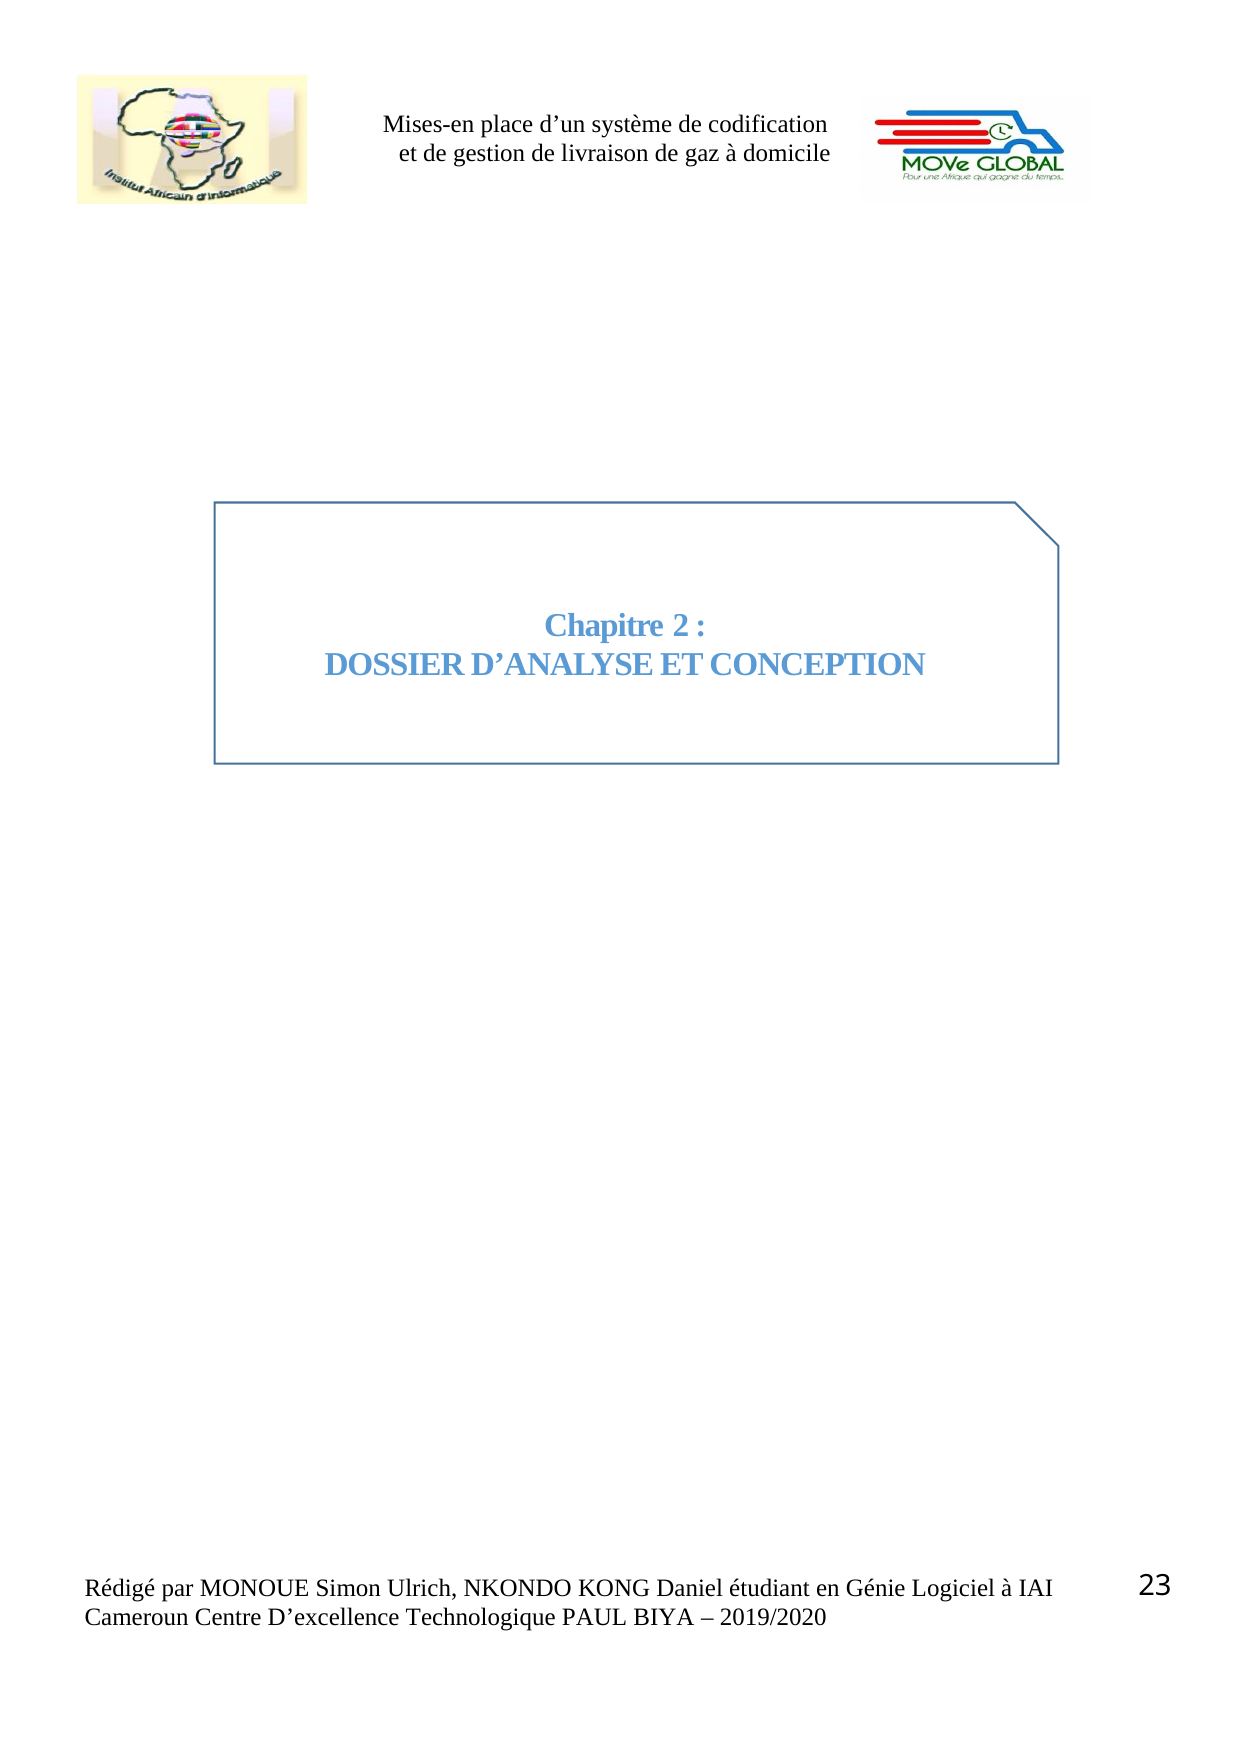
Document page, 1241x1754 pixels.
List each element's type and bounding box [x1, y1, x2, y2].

picture [859, 95, 1091, 204]
